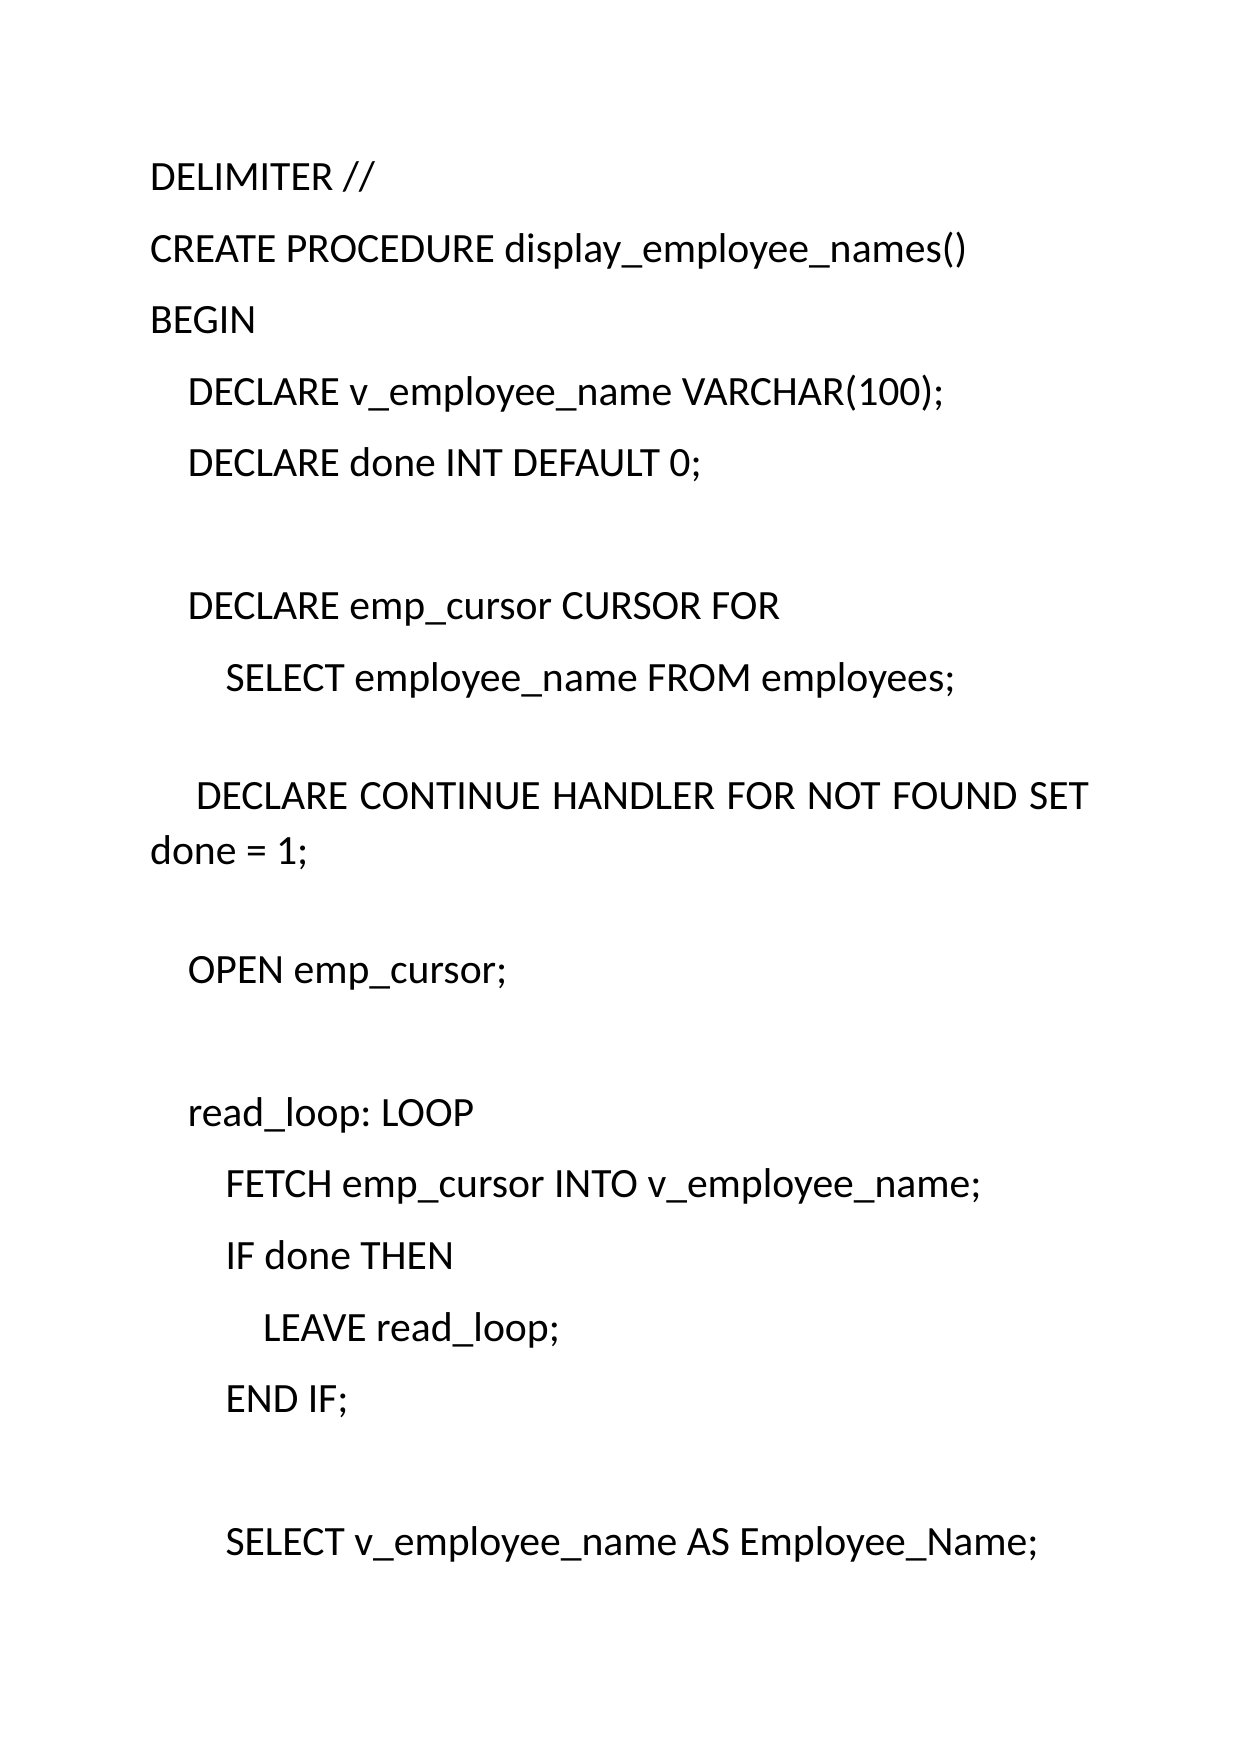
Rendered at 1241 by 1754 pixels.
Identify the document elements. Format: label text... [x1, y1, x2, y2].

text LEAVE read_loop; [150, 1301, 1090, 1351]
text END IF; [150, 1372, 1090, 1423]
text DECLARE CONTINUE HANDLER FOR NOT FOUND SET done = 1; [150, 769, 1090, 875]
text DECLARE done INT DEFAULT 0; [150, 436, 1090, 487]
text IF done THEN [150, 1229, 1090, 1280]
text CREATE PROCEDURE display_employee_names() [150, 222, 1090, 272]
text DECLARE emp_cursor CURSOR FOR [150, 579, 1090, 630]
text SELECT employee_name FROM employees; [150, 651, 1090, 702]
text DELIMITER // [150, 150, 1090, 201]
text read_loop: LOOP [150, 1086, 1090, 1137]
text FETCH emp_cursor INTO v_employee_name; [150, 1157, 1090, 1208]
text DECLARE v_employee_name VARCHAR(100); [150, 365, 1090, 416]
text SELECT v_employee_name AS Employee_Name; [150, 1515, 1090, 1566]
text BEGIN [150, 293, 1090, 344]
text OPEN emp_cursor; [150, 943, 1090, 993]
